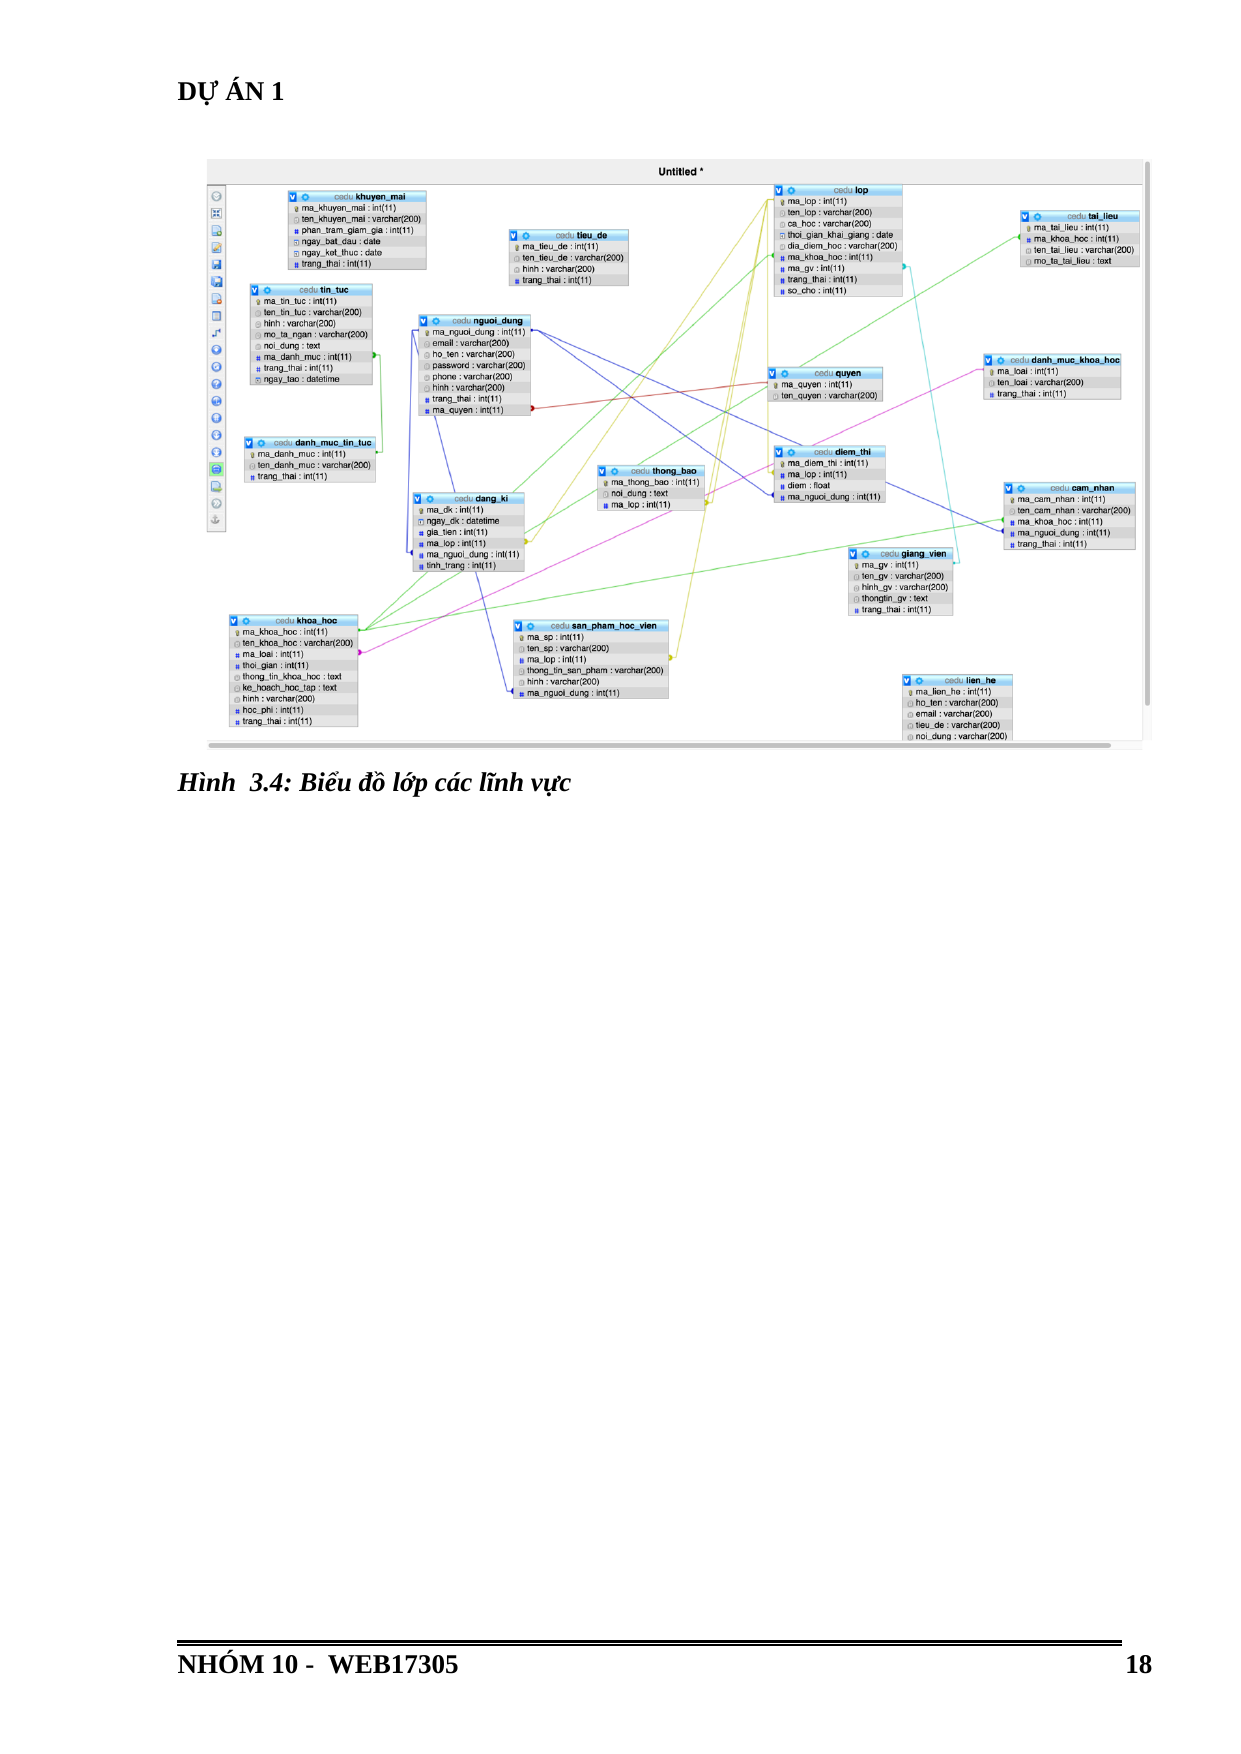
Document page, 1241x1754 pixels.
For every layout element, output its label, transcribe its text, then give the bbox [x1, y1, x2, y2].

text Hình 3.4: Biểu đồ lớp các lĩnh vực [177, 767, 1122, 798]
picture [206, 159, 1152, 750]
